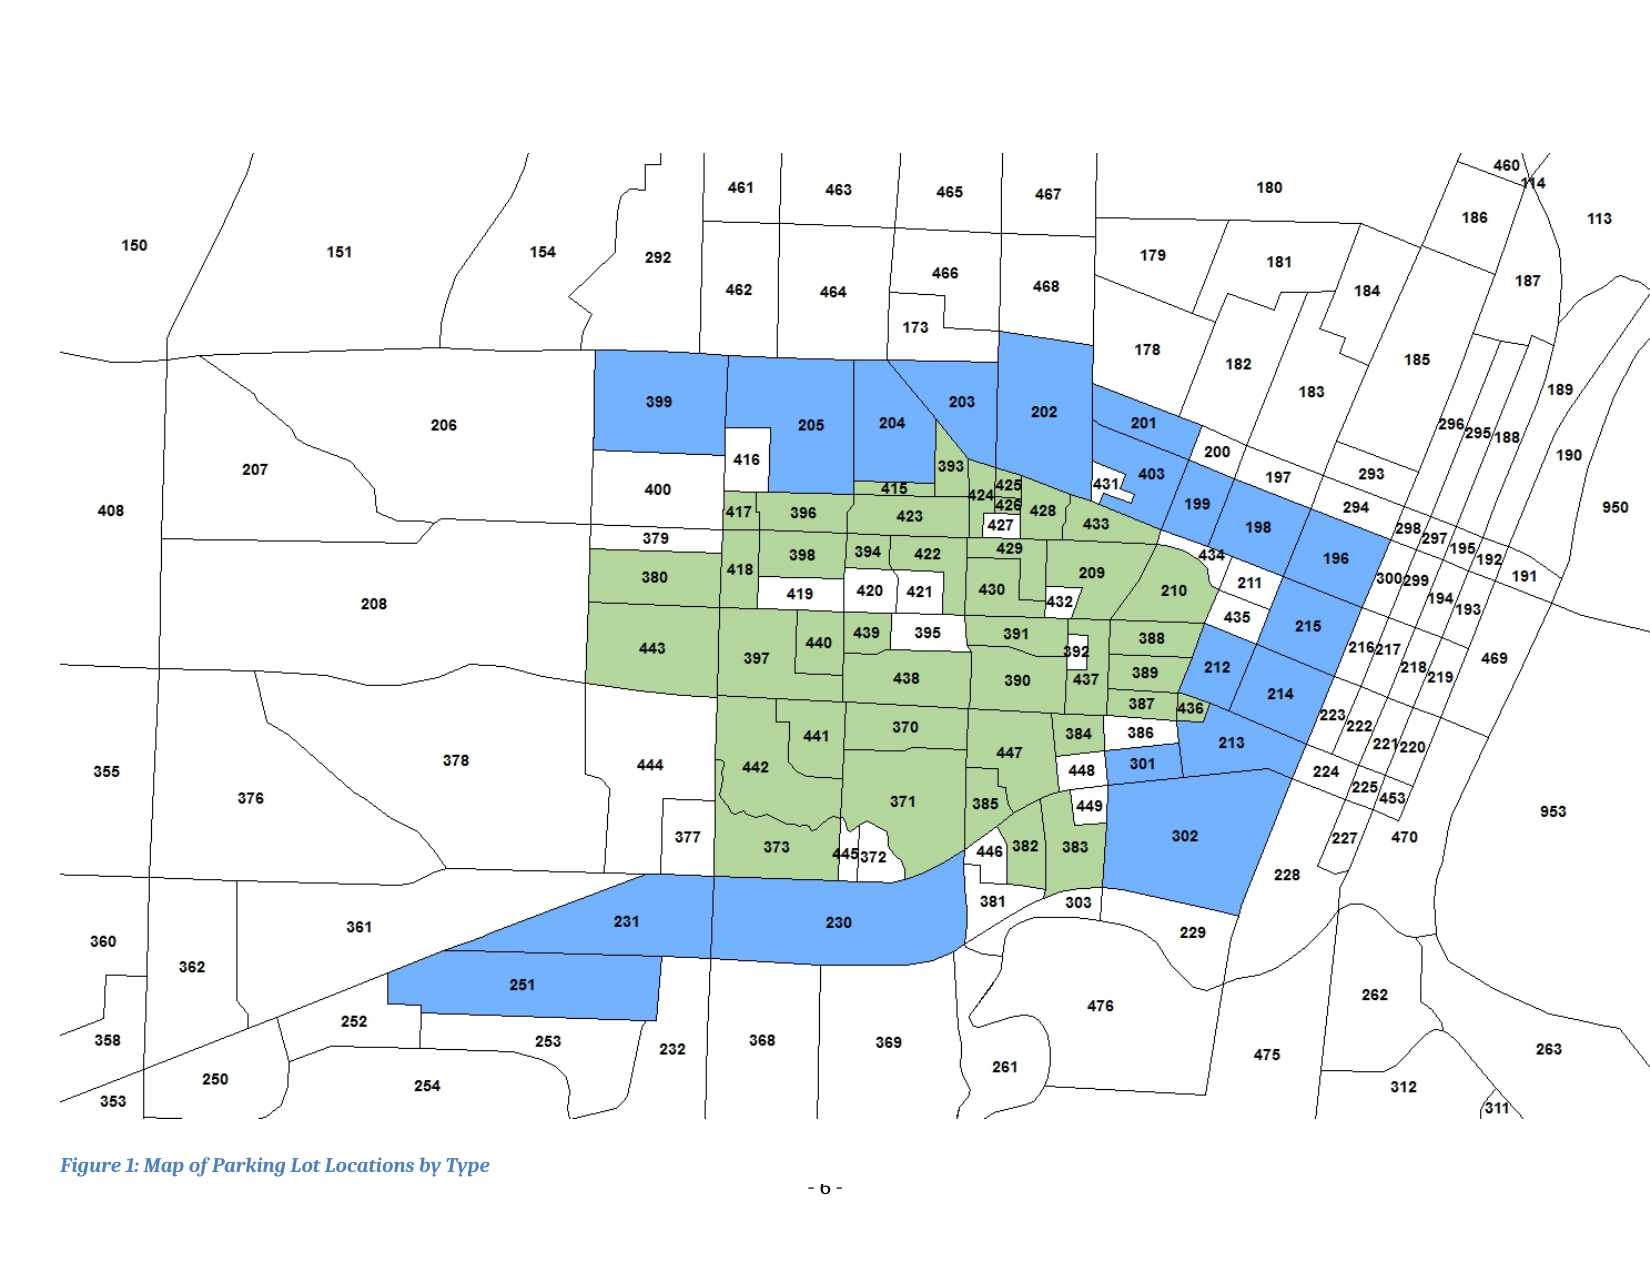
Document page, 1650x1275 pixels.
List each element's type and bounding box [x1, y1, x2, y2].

picture [60, 153, 1650, 1119]
